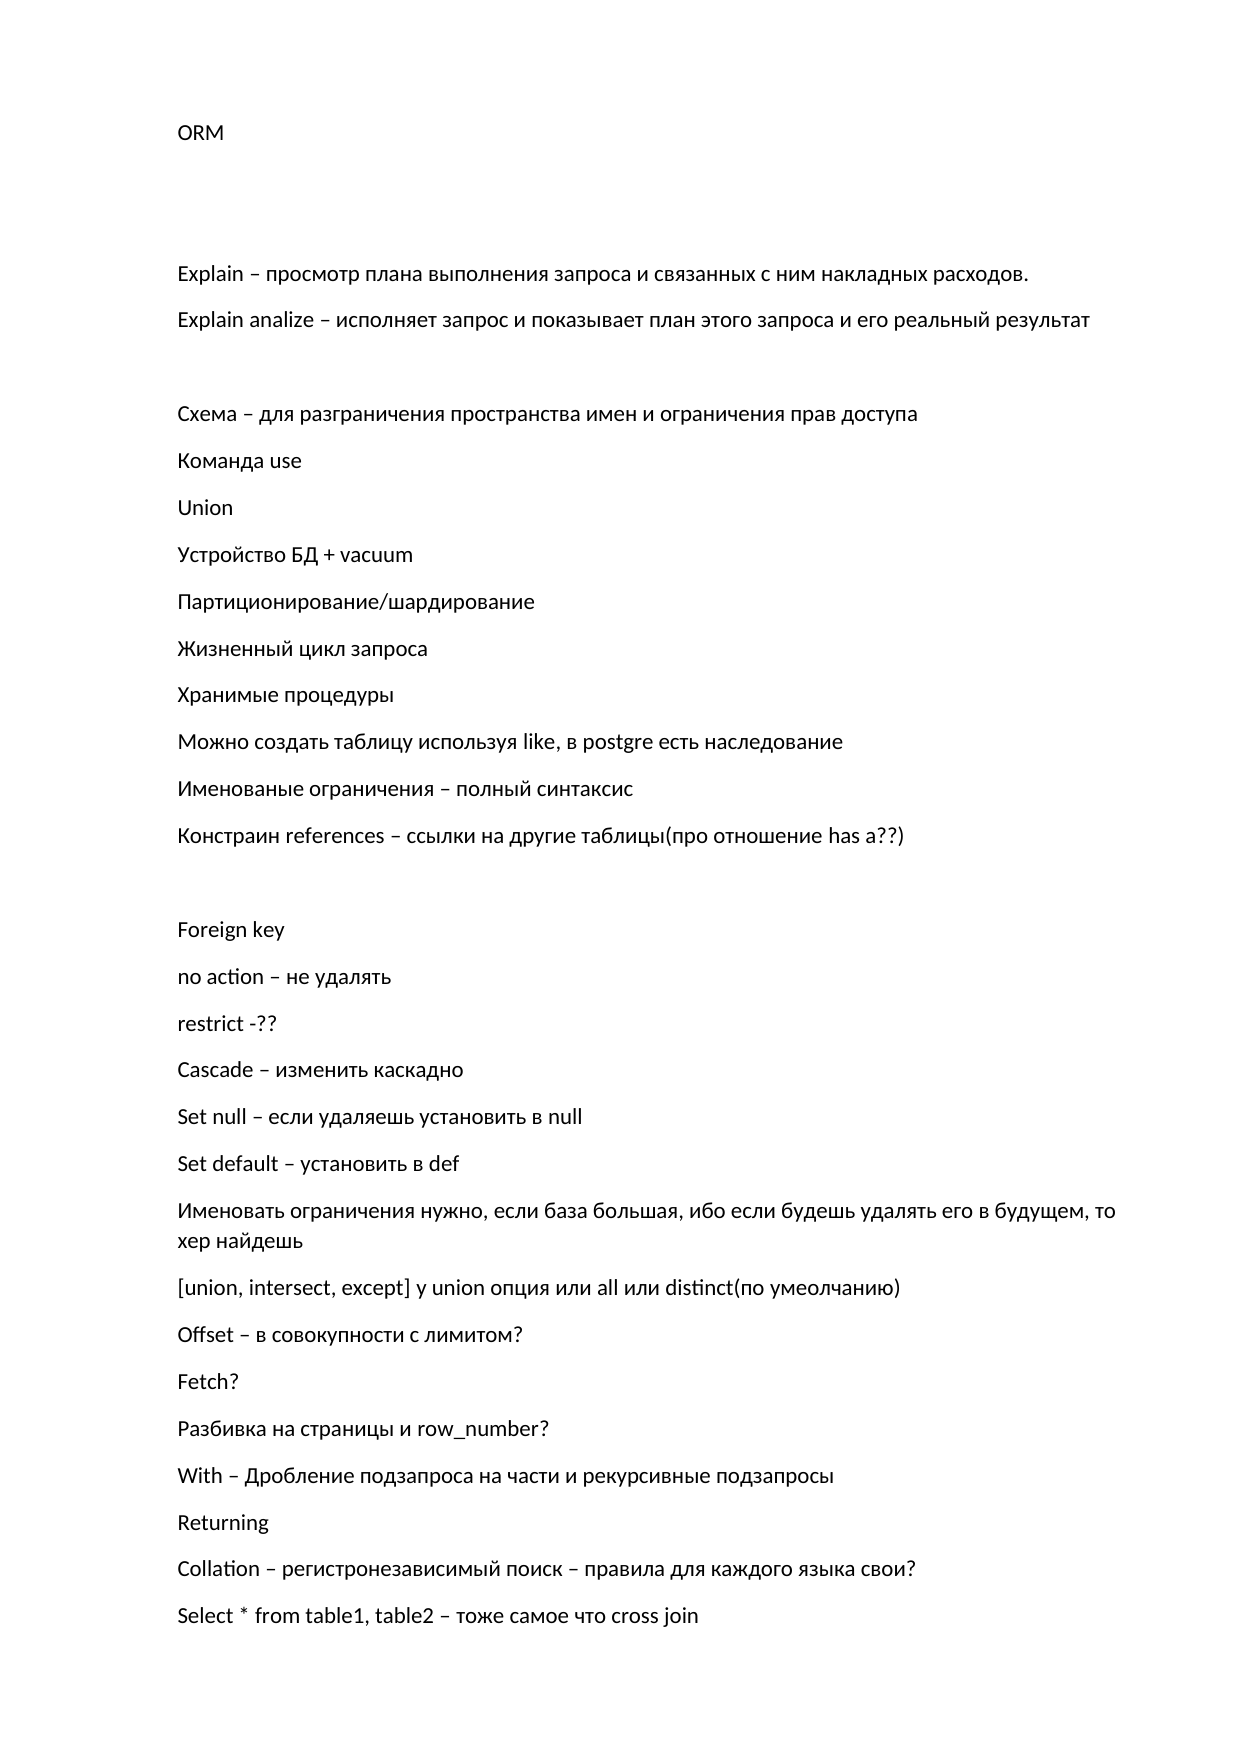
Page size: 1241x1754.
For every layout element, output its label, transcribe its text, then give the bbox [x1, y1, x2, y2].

text Offset – в совокупности с лимитом? [177, 1320, 1152, 1348]
text Select * from table1, table2 – тоже самое что cross join [177, 1601, 1152, 1629]
text Устройство БД + vacuum [177, 540, 1152, 568]
text restrict -?? [177, 1009, 1152, 1037]
text [union, intersect, except] у union опция или all или distinct(по умеолчанию) [177, 1273, 1152, 1301]
text Жизненный цикл запроса [177, 634, 1152, 662]
text Именованые ограничения – полный синтаксис [177, 774, 1152, 802]
text Set null – если удаляешь установить в null [177, 1102, 1152, 1131]
text Констраин references – ссылки на другие таблицы(про отношение has a??) [177, 821, 1152, 849]
text Можно создать таблицу используя like, в postgre есть наследование [177, 727, 1152, 756]
text Returning [177, 1508, 1152, 1536]
text Схема – для разграничения пространства имен и ограничения прав доступа [177, 399, 1152, 427]
text Set default – установить в def [177, 1149, 1152, 1177]
text Explain analize – исполняет запрос и показывает план этого запроса и его реальный результат [177, 306, 1152, 334]
text Хранимые процедуры [177, 681, 1152, 709]
text Cascade – изменить каскадно [177, 1056, 1152, 1084]
text Разбивка на страницы и row_number? [177, 1414, 1152, 1442]
text Fetch? [177, 1367, 1152, 1395]
text Команда use [177, 446, 1152, 474]
text Explain – просмотр плана выполнения запроса и связанных с ним накладных расходов. [177, 259, 1152, 287]
text no action – не удалять [177, 962, 1152, 990]
text Foreign key [177, 915, 1152, 943]
text Партиционирование/шардирование [177, 587, 1152, 615]
text Именовать ограничения нужно, если база большая, ибо если будешь удалять его в будущем, то хер найдешь [177, 1196, 1152, 1254]
text With – Дробление подзапроса на части и рекурсивные подзапросы [177, 1461, 1152, 1489]
text Collation – регистронезависимый поиск – правила для каждого языка свои? [177, 1554, 1152, 1583]
text Union [177, 493, 1152, 521]
text ORM [177, 118, 1152, 146]
